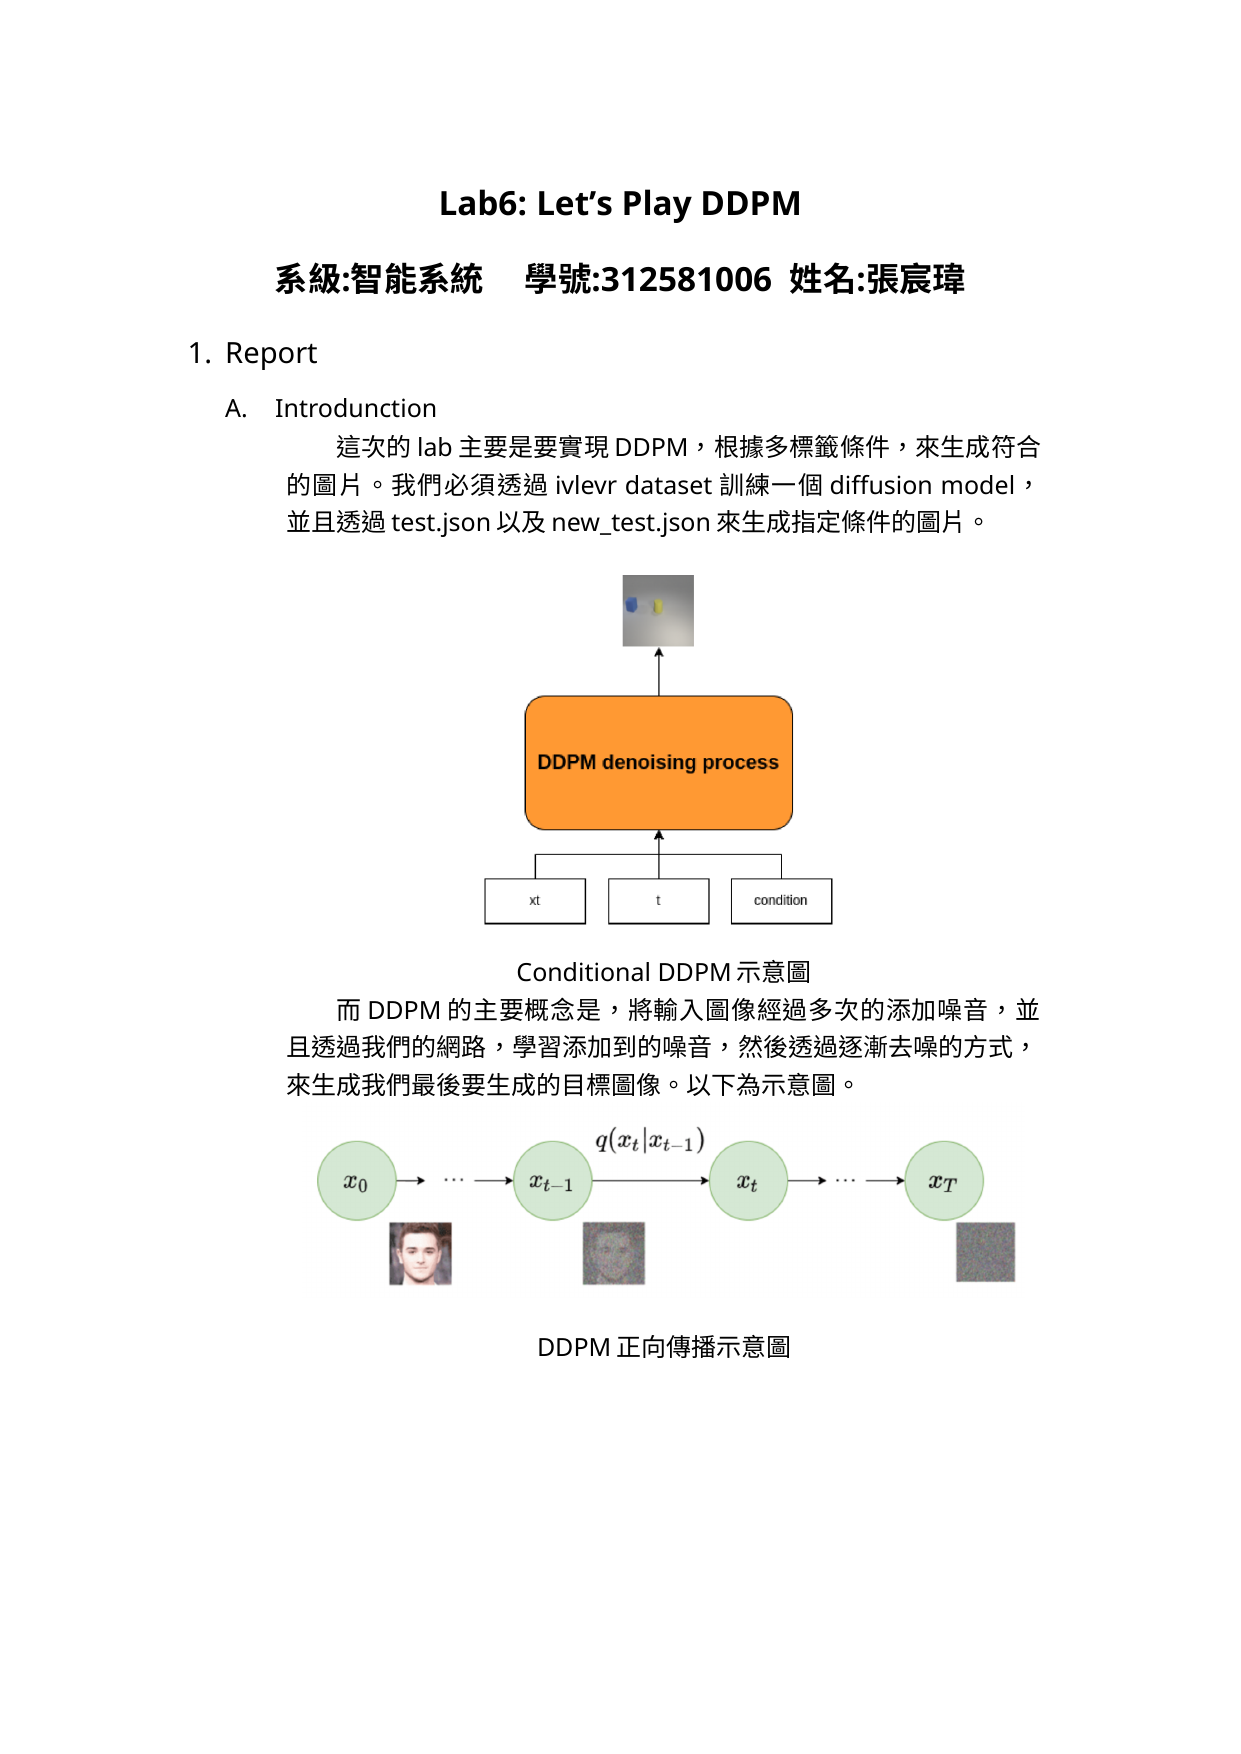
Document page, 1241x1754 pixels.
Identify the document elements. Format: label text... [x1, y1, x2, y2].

picture [302, 1102, 1026, 1298]
picture [458, 539, 869, 934]
list Report [187, 314, 1053, 389]
table_cell 而DDPM的主要概念是，將輸入圖像經過多次的添加噪音，並且透過我們的網路，學習添加到的噪音，然後透過逐漸去噪的方式，來生成我們最後要生成的目標圖像。以下為示意圖。 [275, 990, 1053, 1102]
text Lab6: Let’s Play DDPM [187, 164, 1053, 239]
table_cell DDPM正向傳播示意圖 [275, 1327, 1053, 1364]
text 系級:智能系統 學號:312581006 姓名:張宸瑋 [187, 239, 1053, 314]
list Introdunction [225, 389, 1053, 427]
table_cell [275, 1102, 1053, 1327]
table_header 這次的lab主要是要實現DDPM，根據多標籤條件，來生成符合的圖片。我們必須透過ivlevr dataset訓練一個diffusion model，並且透過test.json以及new_test.json來生成指定條件的圖片。 [275, 427, 1053, 539]
table_cell Conditional DDPM示意圖 [275, 952, 1053, 989]
table_cell [275, 540, 1053, 952]
